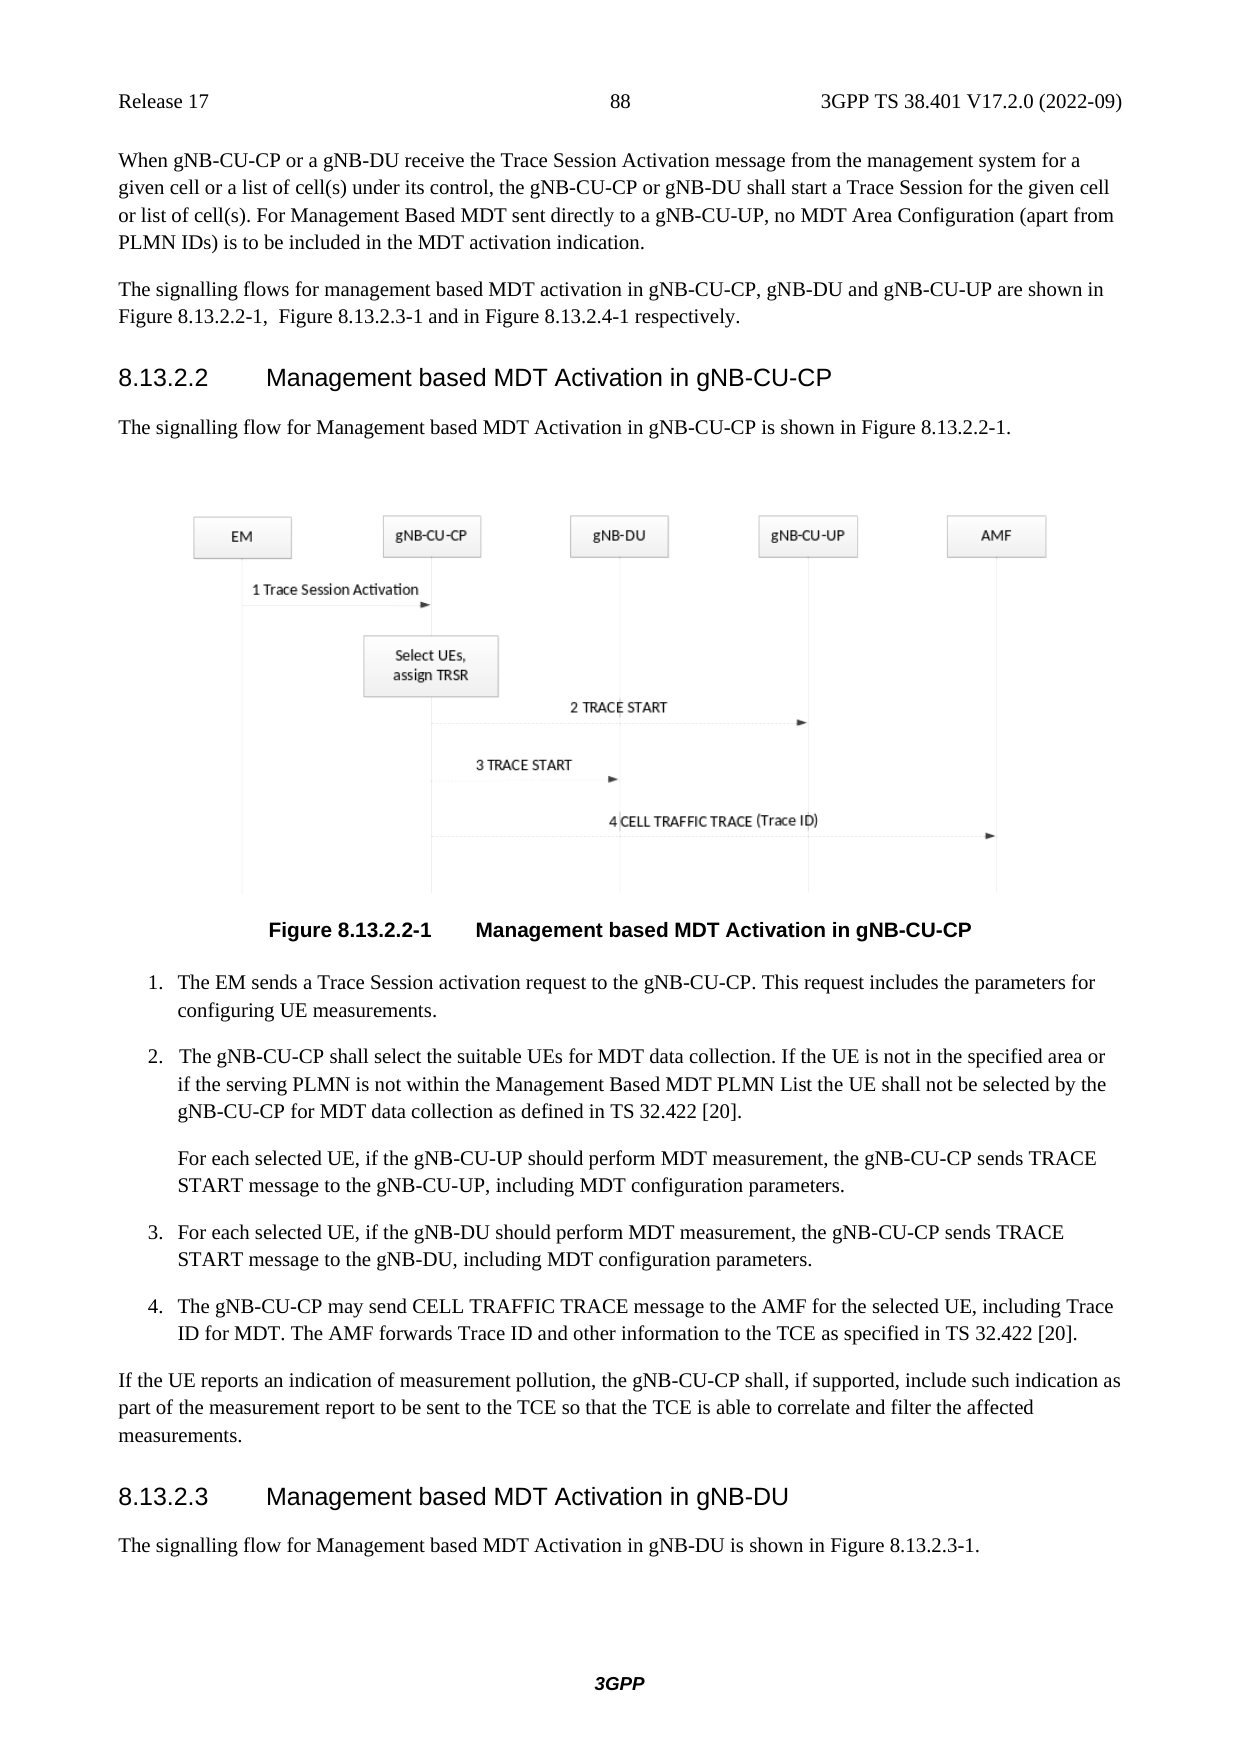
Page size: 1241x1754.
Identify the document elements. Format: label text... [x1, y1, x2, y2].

text 4. The gNB-CU-CP may send CELL TRAFFIC TRACE message to the AMF for the selected UE, including Trace ID for MDT. The AMF forwards Trace ID and other information to the TCE as specified in TS 32.422 [20]. [148, 1294, 1122, 1345]
text Figure 8.13.2.2-1 Management based MDT Activation in gNB-CU-CP [118, 918, 1122, 942]
text For each selected UE, if the gNB-CU-UP should perform MDT measurement, the gNB-CU-CP sends TRACE START message to the gNB-CU-UP, including MDT configuration parameters. [177, 1146, 1122, 1197]
text If the UE reports an indication of measurement pollution, the gNB-CU-CP shall, if supported, include such indication as part of the measurement report to be sent to the TCE so that the TCE is able to correlate and filter the affected measurements. [118, 1368, 1122, 1447]
text The signalling flow for Management based MDT Activation in gNB-DU is shown in Figure 8.13.2.3-1. [118, 1533, 1122, 1557]
text When gNB-CU-CP or a gNB-DU receive the Trace Session Activation message from the management system for a given cell or a list of cell(s) under its control, the gNB-CU-CP or gNB-DU shall start a Trace Session for the given cell or list of cell(s). For Management Based MDT sent directly to a gNB-CU-UP, no MDT Area Configuration (apart from PLMN IDs) is to be included in the MDT activation indication. [118, 147, 1122, 254]
text The signalling flows for management based MDT activation in gNB-CU-CP, gNB-DU and gNB-CU-UP are shown in Figure 8.13.2.2-1, Figure 8.13.2.3-1 and in Figure 8.13.2.4-1 respectively. [118, 277, 1122, 328]
text The signalling flow for Management based MDT Activation in gNB-CU-CP is shown in Figure 8.13.2.2-1. [118, 415, 1122, 439]
text 2. The gNB-CU-CP shall select the suitable UEs for MDT data collection. If the UE is not in the specified area or if the serving PLMN is not within the Management Based MDT PLMN List the UE shall not be selected by the gNB-CU-CP for MDT data collection as defined in TS 32.422 [20]. [148, 1044, 1122, 1123]
text 3. For each selected UE, if the gNB-DU should perform MDT measurement, the gNB-CU-CP sends TRACE START message to the gNB-DU, including MDT configuration parameters. [148, 1220, 1122, 1271]
text 1. The EM sends a Trace Session activation request to the gNB-CU-CP. This request includes the parameters for configuring UE measurements. [148, 970, 1122, 1022]
subtitle 8.13.2.2 Management based MDT Activation in gNB-CU-CP [118, 363, 1122, 392]
subtitle 8.13.2.3 Management based MDT Activation in gNB-DU [118, 1482, 1122, 1510]
